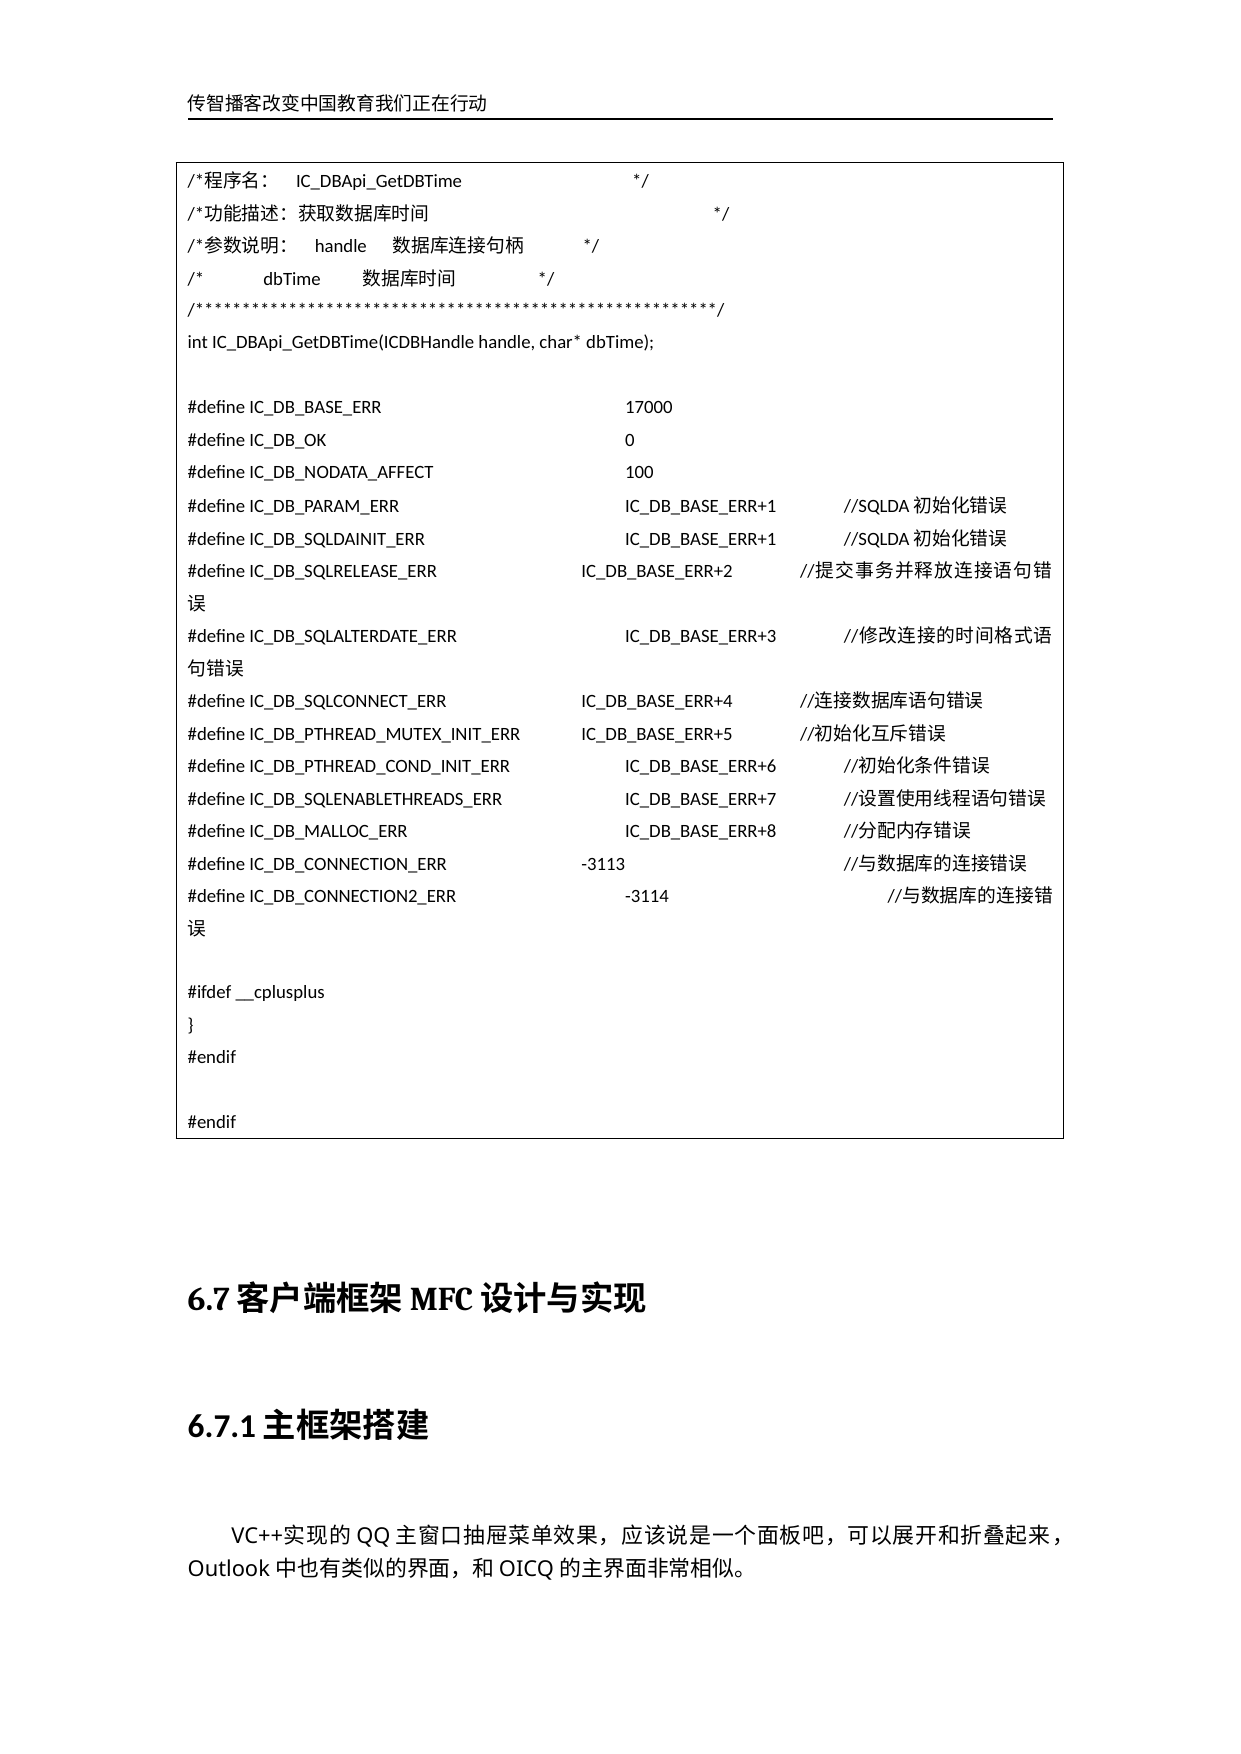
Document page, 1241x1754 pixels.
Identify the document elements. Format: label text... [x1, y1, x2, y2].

subtitle 6.7客户端框架MFC设计与实现 [187, 1264, 1053, 1329]
subtitle 6.7.1主框架搭建 [187, 1391, 1053, 1456]
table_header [177, 163, 1063, 1138]
text VC++实现的QQ主窗口抽屉菜单效果，应该说是一个面板吧，可以展开和折叠起来，Outlook 中也有类似的界面，和OICQ 的主界面非常相似。 [187, 1518, 1053, 1583]
